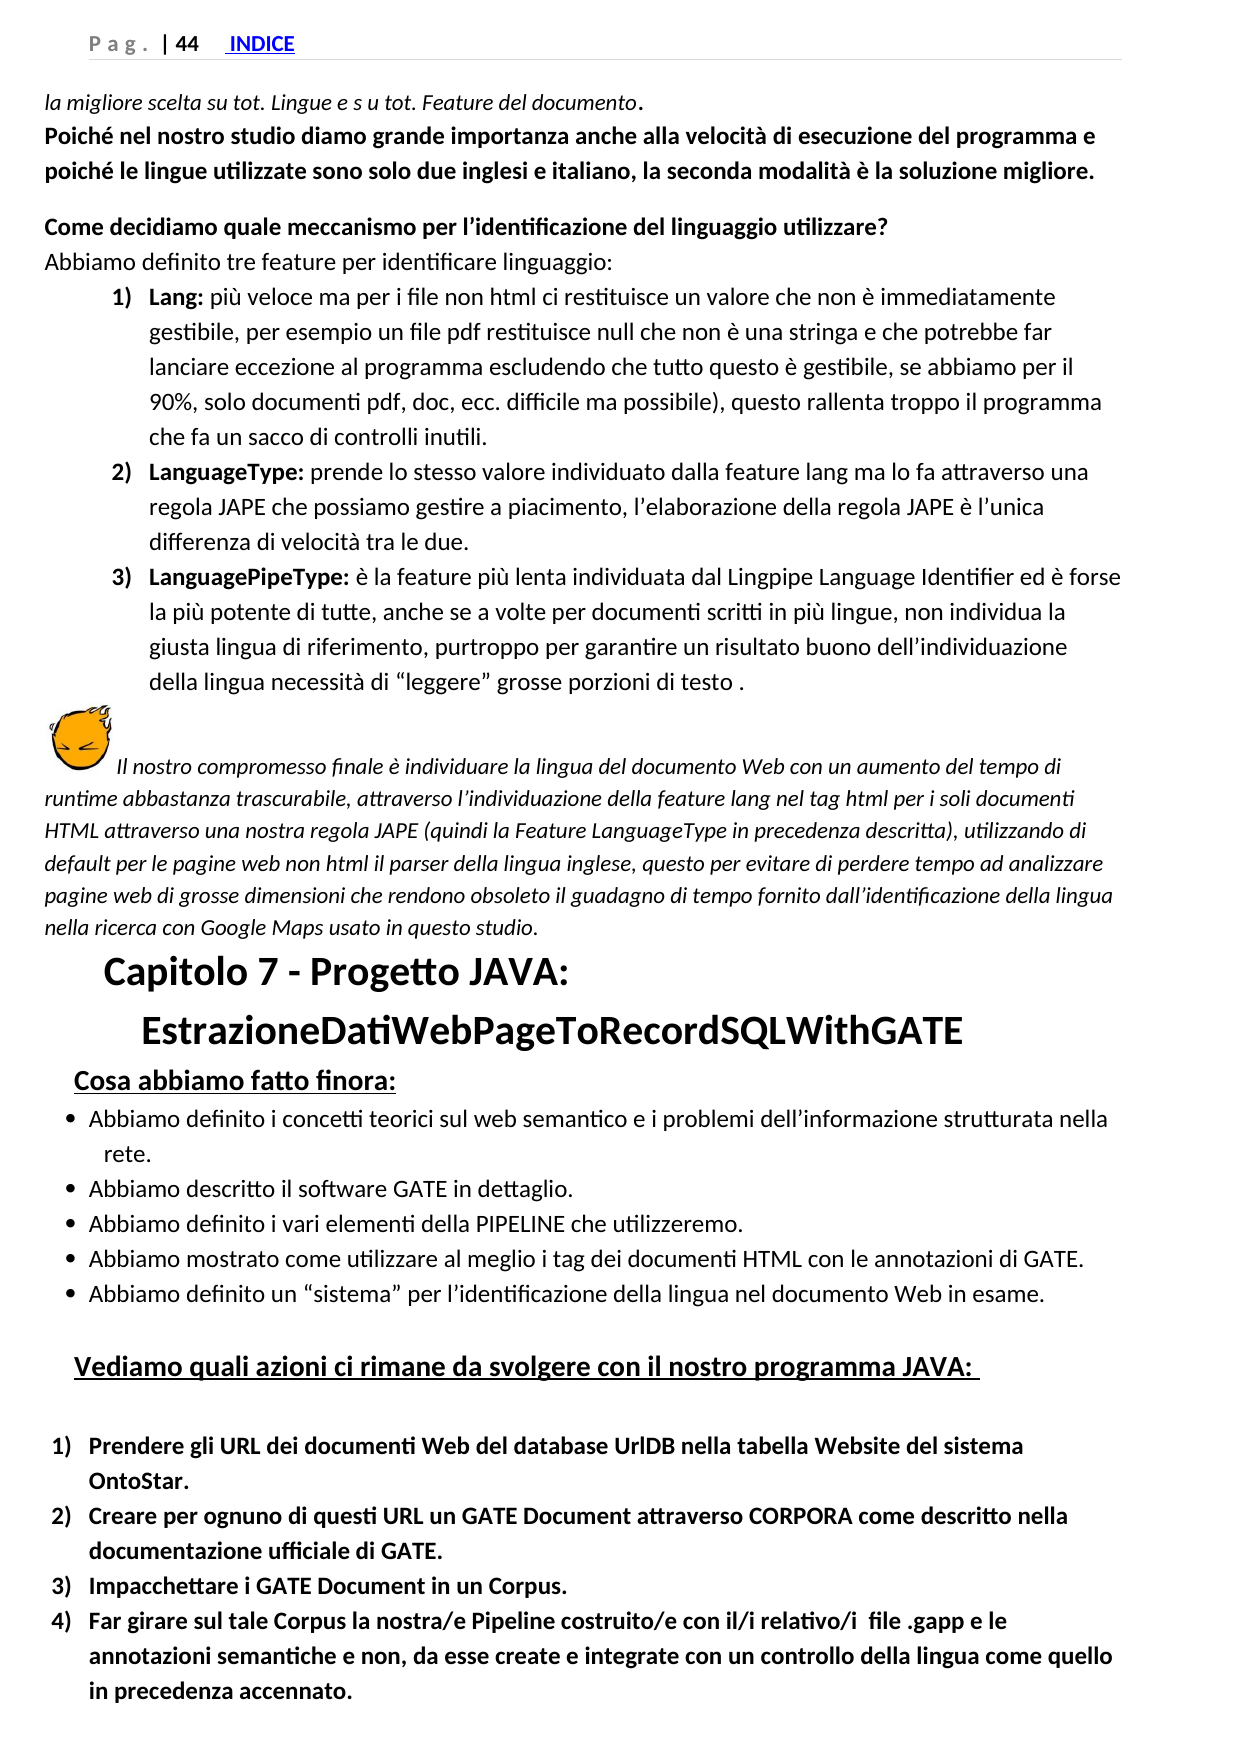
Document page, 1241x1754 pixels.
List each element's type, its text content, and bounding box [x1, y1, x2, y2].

text Abbiamo definito tre feature per identificare linguaggio: [44, 246, 1122, 277]
list Vediamo quali azioni ci rimane da svolgere con il nostro programma JAVA: [74, 1348, 1122, 1384]
list Abbiamo mostrato come utilizzare al meglio i tag dei documenti HTML con le annotazioni di GATE. [66, 1243, 1122, 1274]
text Il nostro compromesso finale è individuare la lingua del documento Web con un aumento del tempo di runtime abbastanza trascurabile, attraverso l’individuazione della feature lang nel tag html per i soli documenti HTML attraverso una nostra regola JAPE (quindi la Feature LanguageType in precedenza descritta), utilizzando di default per le pagine web non html il parser della lingua inglese, questo per evitare di perdere tempo ad analizzare pagine web di grosse dimensioni che rendono obsoleto il guadagno di tempo fornito dall’identificazione della lingua nella ricerca con Google Maps usato in questo studio. [44, 701, 1122, 941]
list Progetto JAVA: EstrazioneDatiWebPageToRecordSQLWithGATE [103, 945, 1122, 1054]
list Impacchettare i GATE Document in un Corpus. [51, 1570, 1122, 1601]
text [44, 88, 1122, 116]
list Lang: più veloce ma per i file non html ci restituisce un valore che non è immediatamente gestibile, per esempio un file pdf restituisce null che non è una stringa e che potrebbe far lanciare eccezione al programma escludendo che tutto questo è gestibile, se abbiamo per il 90%, solo documenti pdf, doc, ecc. difficile ma possibile), questo rallenta troppo il programma che fa un sacco di controlli inutili. [111, 281, 1122, 452]
list Prendere gli URL dei documenti Web del database UrlDB nella tabella Website del sistema OntoStar. [51, 1430, 1122, 1496]
list Abbiamo definito i vari elementi della PIPELINE che utilizzeremo. [66, 1208, 1122, 1239]
list Cosa abbiamo fatto finora: [74, 1062, 1122, 1098]
text Poiché nel nostro studio diamo grande importanza anche alla velocità di esecuzione del programma e poiché le lingue utilizzate sono solo due inglesi e italiano, la seconda modalità è la soluzione migliore. [44, 120, 1122, 186]
list Abbiamo definito i concetti teorici sul web semantico e i problemi dell’informazione strutturata nella rete. [66, 1103, 1122, 1169]
list Far girare sul tale Corpus la nostra/e Pipeline costruito/e con il/i relativo/i file .gapp e le annotazioni semantiche e non, da esse create e integrate con un controllo della lingua come quello in precedenza accennato. [51, 1605, 1122, 1706]
list Abbiamo definito un “sistema” per l’identificazione della lingua nel documento Web in esame. [66, 1278, 1122, 1309]
list Creare per ognuno di questi URL un GATE Document attraverso CORPORA come descritto nella documentazione ufficiale di GATE. [51, 1500, 1122, 1566]
list LanguageType: prende lo stesso valore individuato dalla feature lang ma lo fa attraverso una regola JAPE che possiamo gestire a piacimento, l’elaborazione della regola JAPE è l’unica differenza di velocità tra le due. [111, 456, 1122, 557]
picture [44, 701, 117, 775]
text Come decidiamo quale meccanismo per l’identificazione del linguaggio utilizzare? [44, 211, 1122, 242]
list Abbiamo descritto il software GATE in dettaglio. [66, 1173, 1122, 1204]
list LanguagePipeType: è la feature più lenta individuata dal Lingpipe Language Identifier ed è forse la più potente di tutte, anche se a volte per documenti scritti in più lingue, non individua la giusta lingua di riferimento, purtroppo per garantire un risultato buono dell’individuazione della lingua necessità di “leggere” grosse porzioni di testo . [111, 561, 1122, 697]
